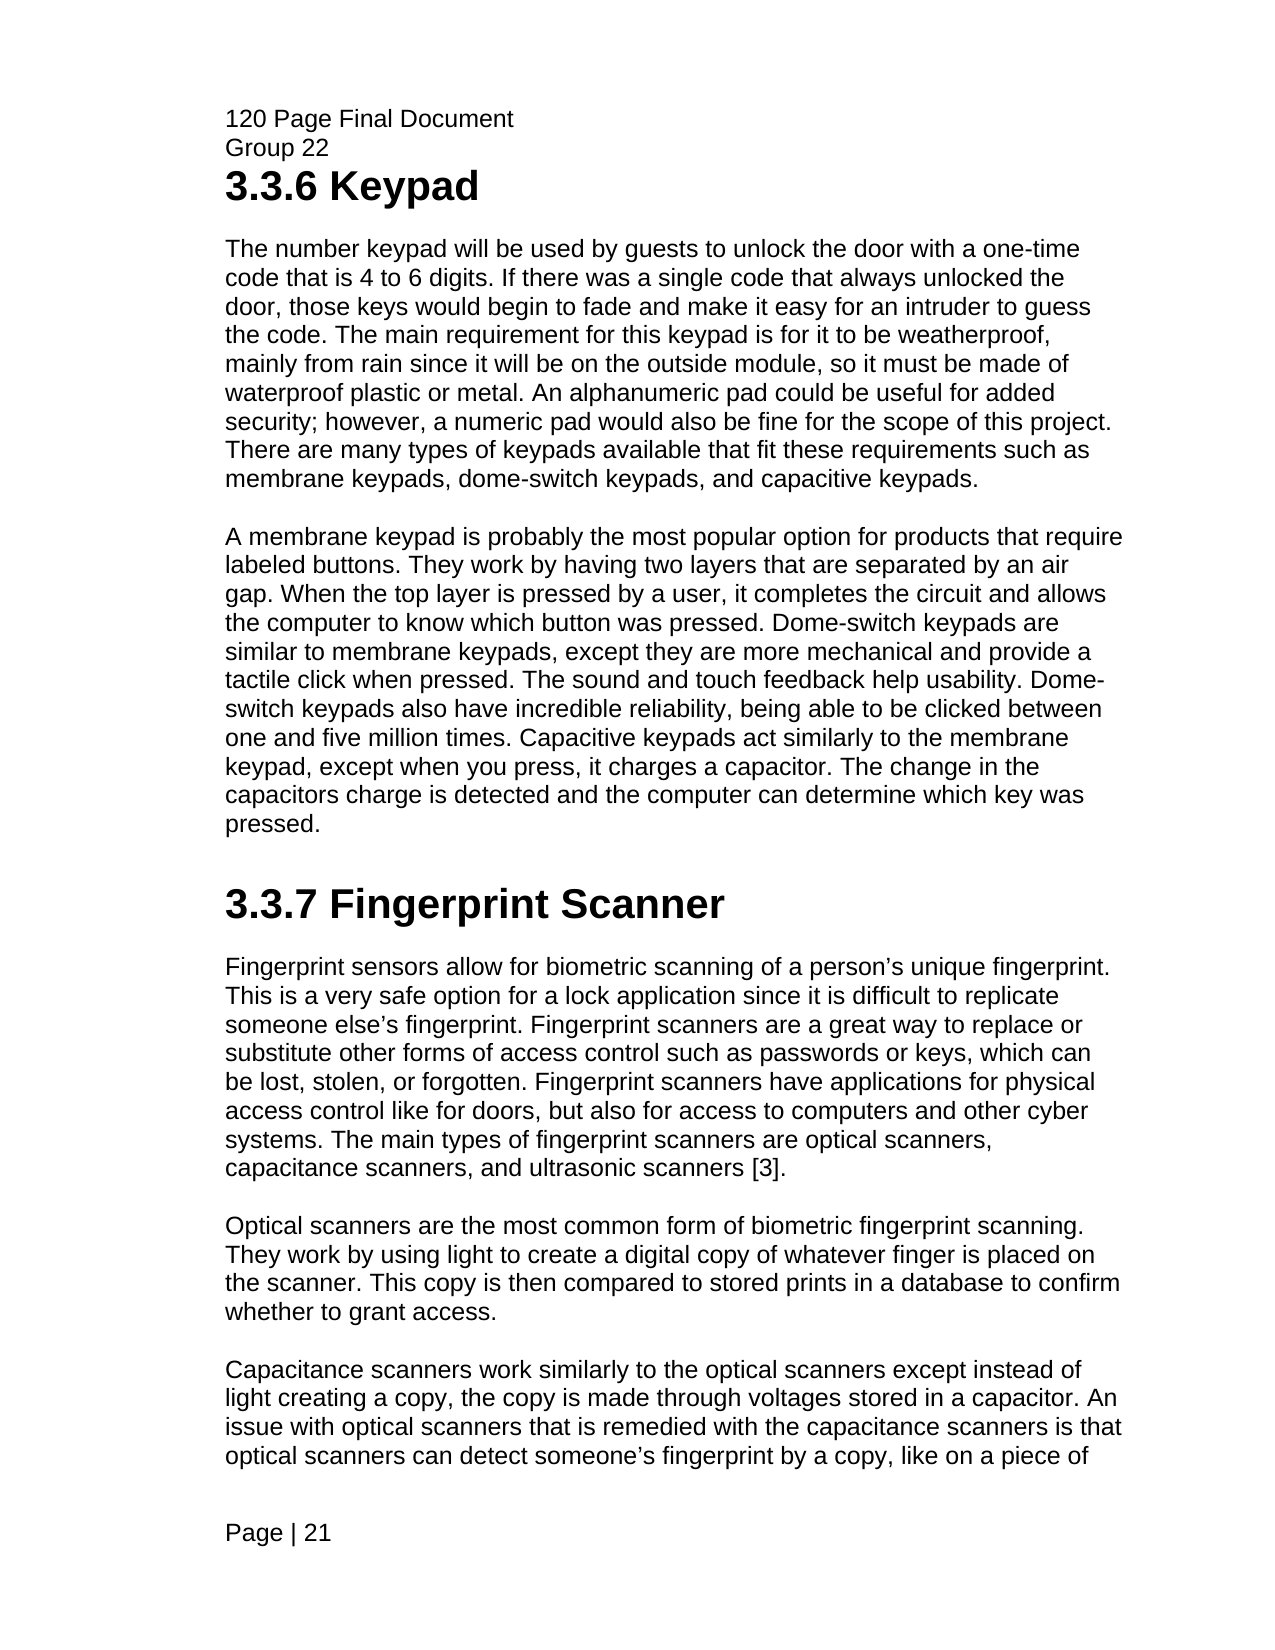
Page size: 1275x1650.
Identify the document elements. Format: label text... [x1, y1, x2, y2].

text Fingerprint sensors allow for biometric scanning of a person’s unique fingerprint. This is a very safe option for a lock application since it is difficult to replicate someone else’s fingerprint. Fingerprint scanners are a great way to replace or substitute other forms of access control such as passwords or keys, which can be lost, stolen, or forgotten. Fingerprint scanners have applications for physical access control like for doors, but also for access to computers and other cyber systems. The main types of fingerprint scanners are optical scanners, capacitance scanners, and ultrasonic scanners. [225, 952, 1125, 1182]
text The number keypad will be used by guests to unlock the door with a one-time code that is 4 to 6 digits. If there was a single code that always unlocked the door, those keys would begin to fade and make it easy for an intruder to guess the code. The main requirement for this keypad is for it to be weatherproof, mainly from rain since it will be on the outside module, so it must be made of waterproof plastic or metal. An alphanumeric pad could be useful for added security; however, a numeric pad would also be fine for the scope of this project. There are many types of keypads available that fit these requirements such as membrane keypads, dome-switch keypads, and capacitive keypads. [225, 234, 1125, 493]
subtitle 3.3.7 Fingerprint Scanner [225, 879, 1125, 927]
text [225, 1354, 1125, 1469]
text Optical scanners are the most common form of biometric fingerprint scanning. They work by using light to create a digital copy of whatever finger is placed on the scanner. This copy is then compared to stored prints in a database to confirm whether to grant access. [225, 1211, 1125, 1326]
text A membrane keypad is probably the most popular option for products that require labeled buttons. They work by having two layers that are separated by an air gap. When the top layer is pressed by a user, it completes the circuit and allows the computer to know which button was pressed. Dome-switch keypads are similar to membrane keypads, except they are more mechanical and provide a tactile click when pressed. The sound and touch feedback help usability. Dome-switch keypads also have incredible reliability, being able to be clicked between one and five million times. Capacitive keypads act similarly to the membrane keypad, except when you press, it charges a capacitor. The change in the capacitors charge is detected and the computer can determine which key was pressed. [225, 522, 1125, 838]
subtitle 3.3.6 Keypad [225, 161, 1125, 209]
